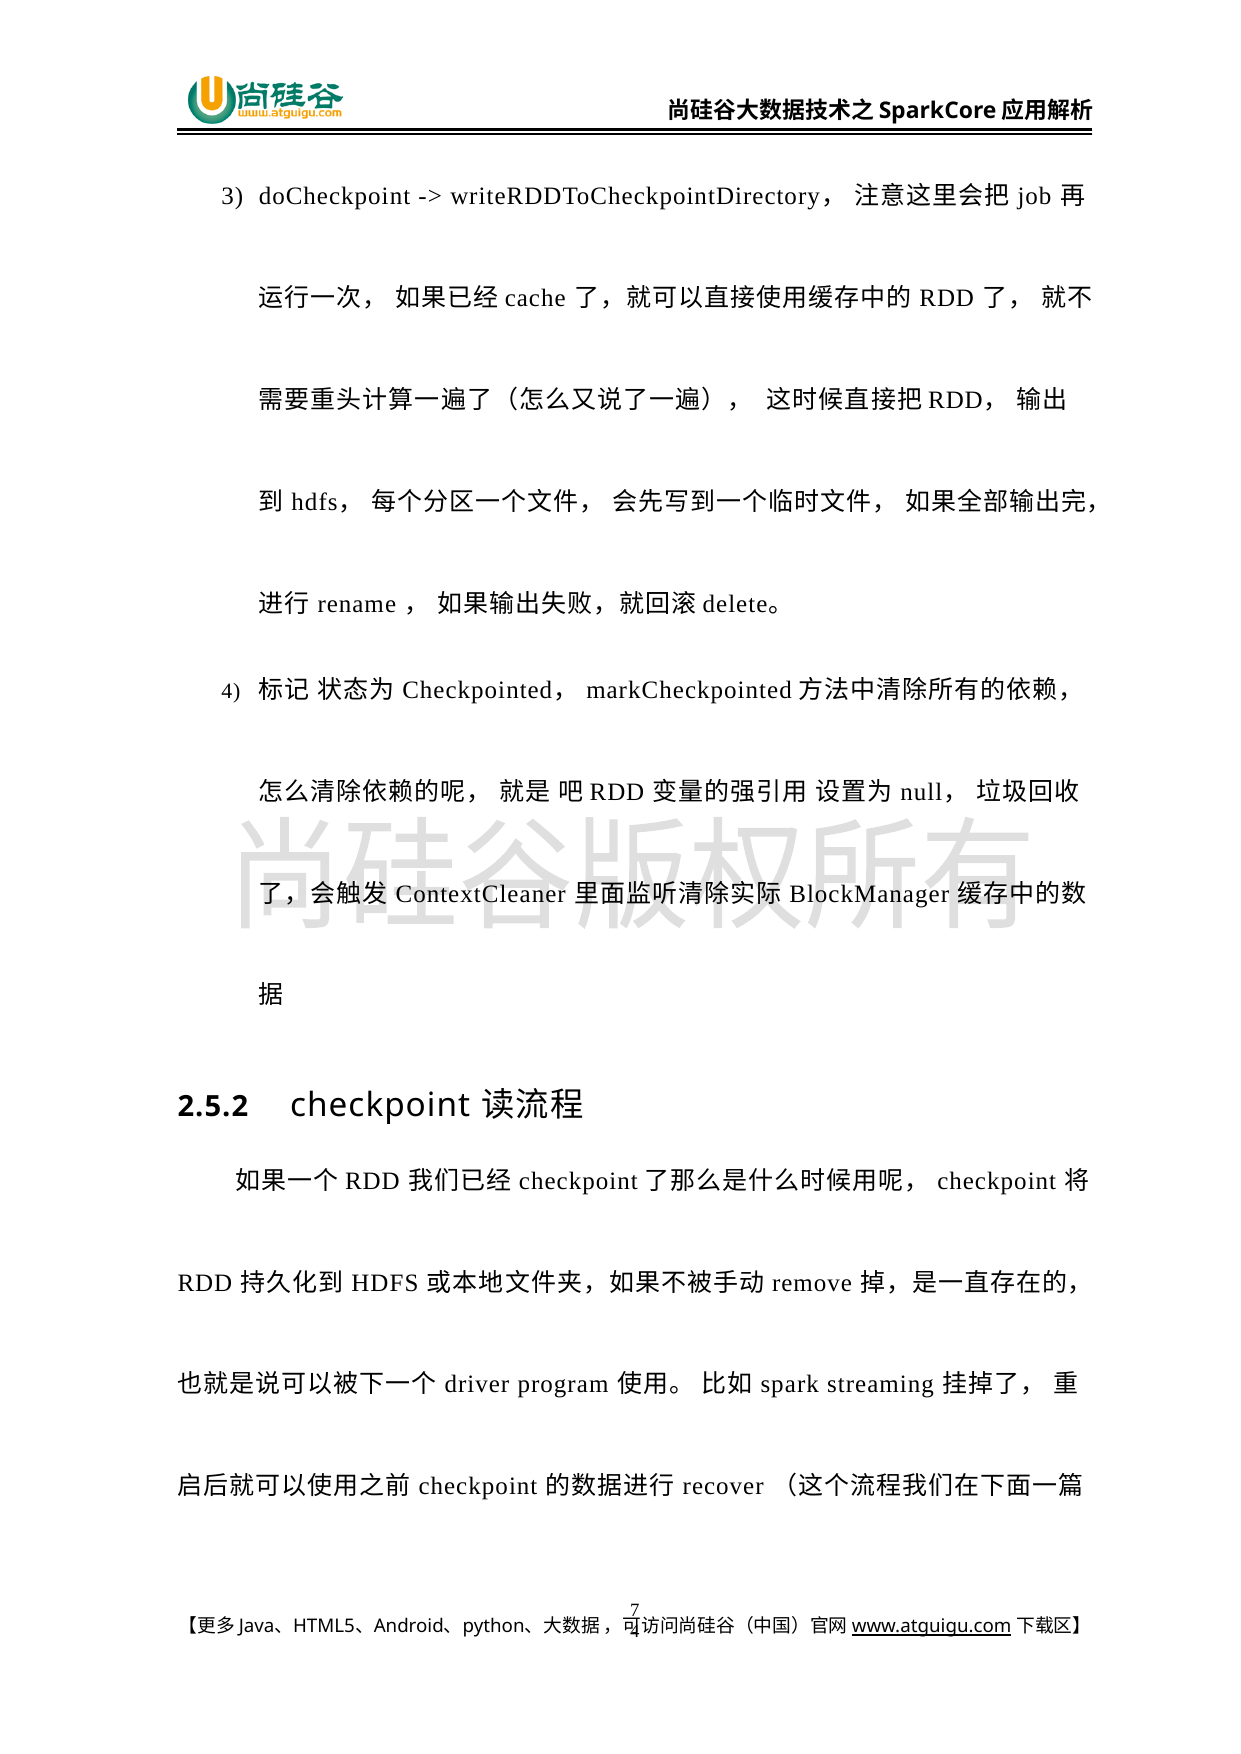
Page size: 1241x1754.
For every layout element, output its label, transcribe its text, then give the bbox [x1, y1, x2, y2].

list 标记 状态为 Checkpointed， markCheckpointed方法中清除所有的依赖， 怎么清除依赖的呢， 就是 吧RDD 变量的强引用 设置为 null， 垃圾回收了，会触发 ContextCleaner 里面监听清除实际 BlockManager 缓存中的数据 [221, 653, 1092, 1027]
list doCheckpoint -> writeRDDToCheckpointDirectory， 注意这里会把 job 再运行一次， 如果已经cache 了，就可以直接使用缓存中的 RDD 了， 就不需要重头计算一遍了（怎么又说了一遍）， 这时候直接把RDD， 输出到 hdfs， 每个分区一个文件， 会先写到一个临时文件， 如果全部输出完，进行 rename ， 如果输出失败，就回滚delete。 [221, 160, 1092, 635]
picture [177, 68, 362, 128]
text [177, 1144, 1092, 1518]
subtitle checkpoint 读流程 [177, 1068, 1092, 1136]
